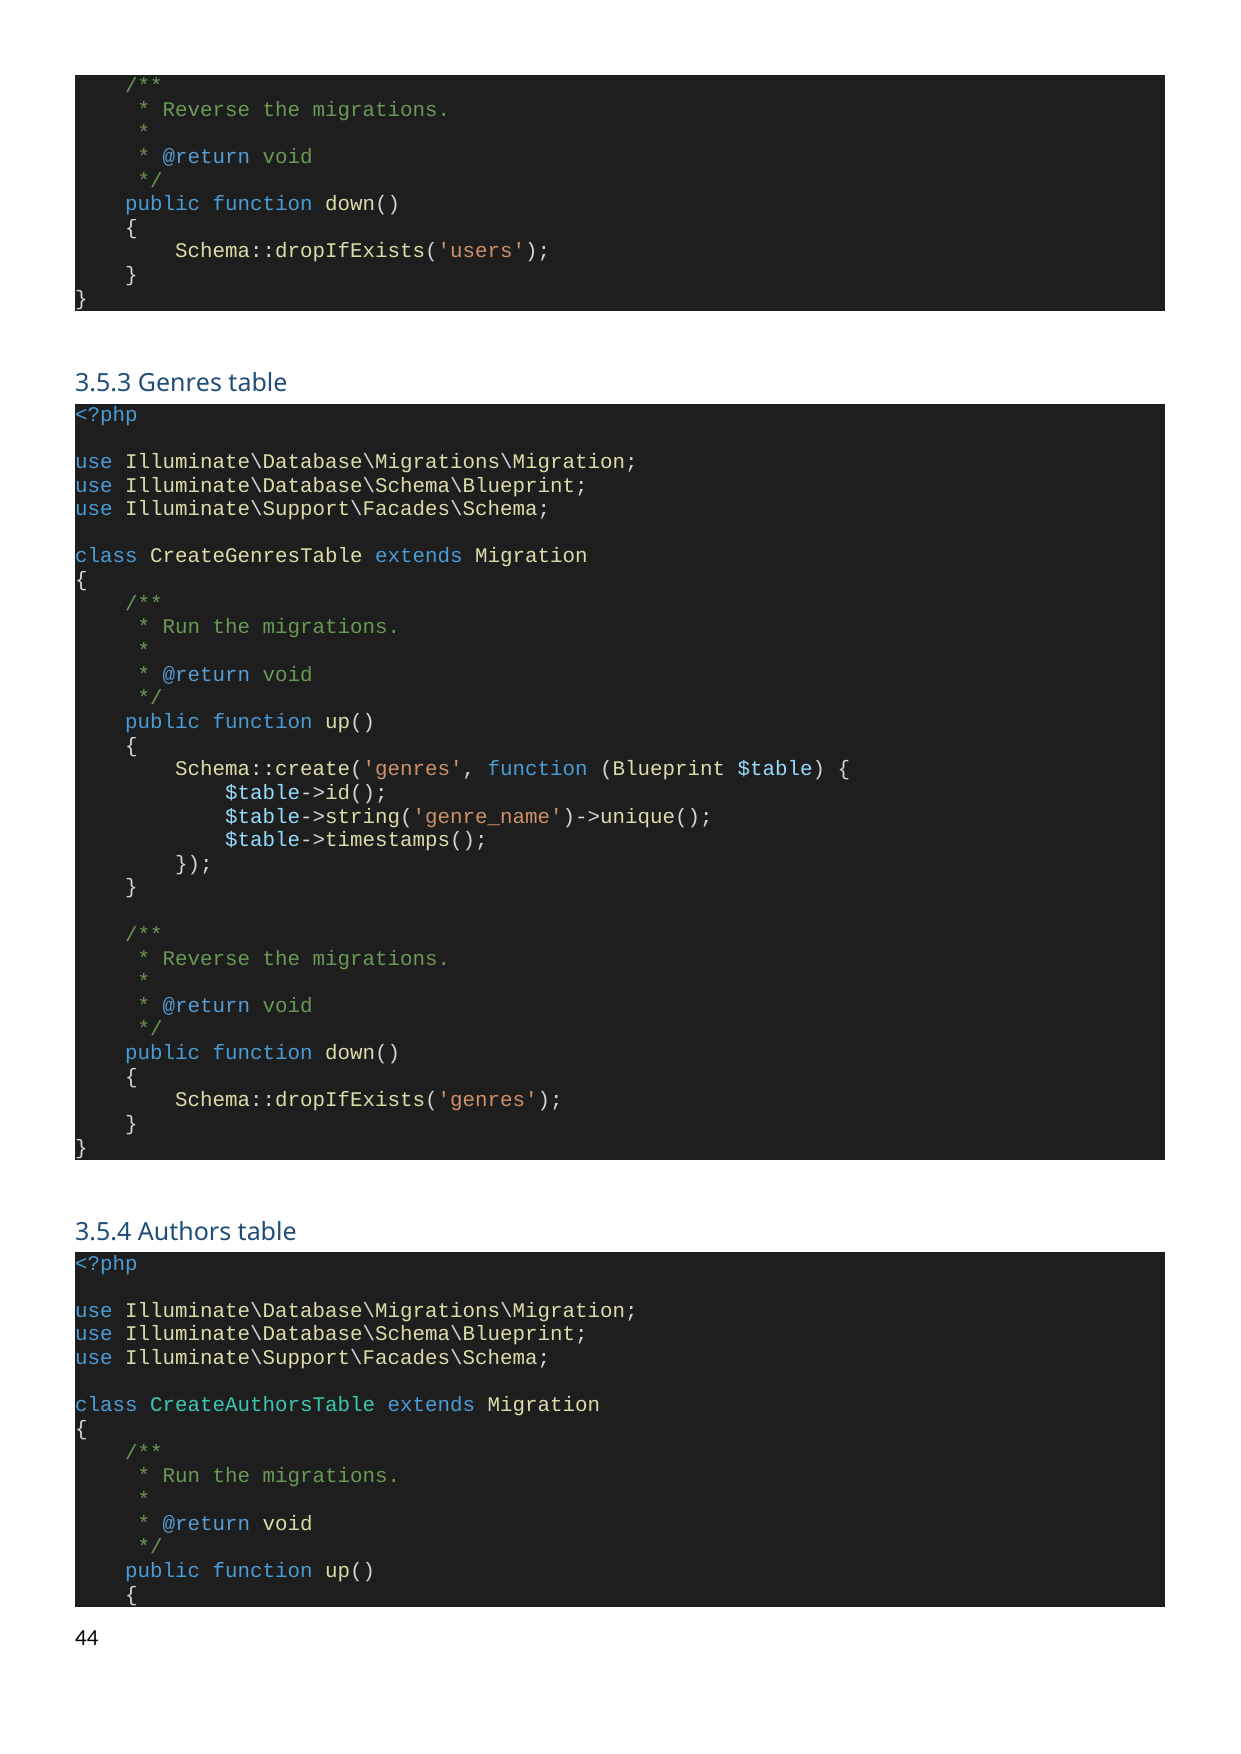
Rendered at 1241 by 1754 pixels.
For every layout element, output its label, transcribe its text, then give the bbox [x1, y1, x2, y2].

text <?php use Illuminate\Database\Migrations\Migration; use Illuminate\Database\Schema\Blueprint; use Illuminate\Support\Facades\Schema; class CreateGenresTable extends Migration { /** * Run the migrations. * * @return void */ public function up() { Schema::create('genres', function (Blueprint $table) { $table->id(); $table->string('genre_name')->unique(); $table->timestamps(); }); } /** * Reverse the migrations. * * @return void */ public function down() { Schema::dropIfExists('genres'); } } [75, 404, 1165, 1160]
subtitle 3.5.4 Authors table [75, 1213, 1165, 1247]
subtitle 3.5.3 Genres table [75, 364, 1165, 398]
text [75, 1252, 1165, 1607]
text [75, 75, 1165, 311]
